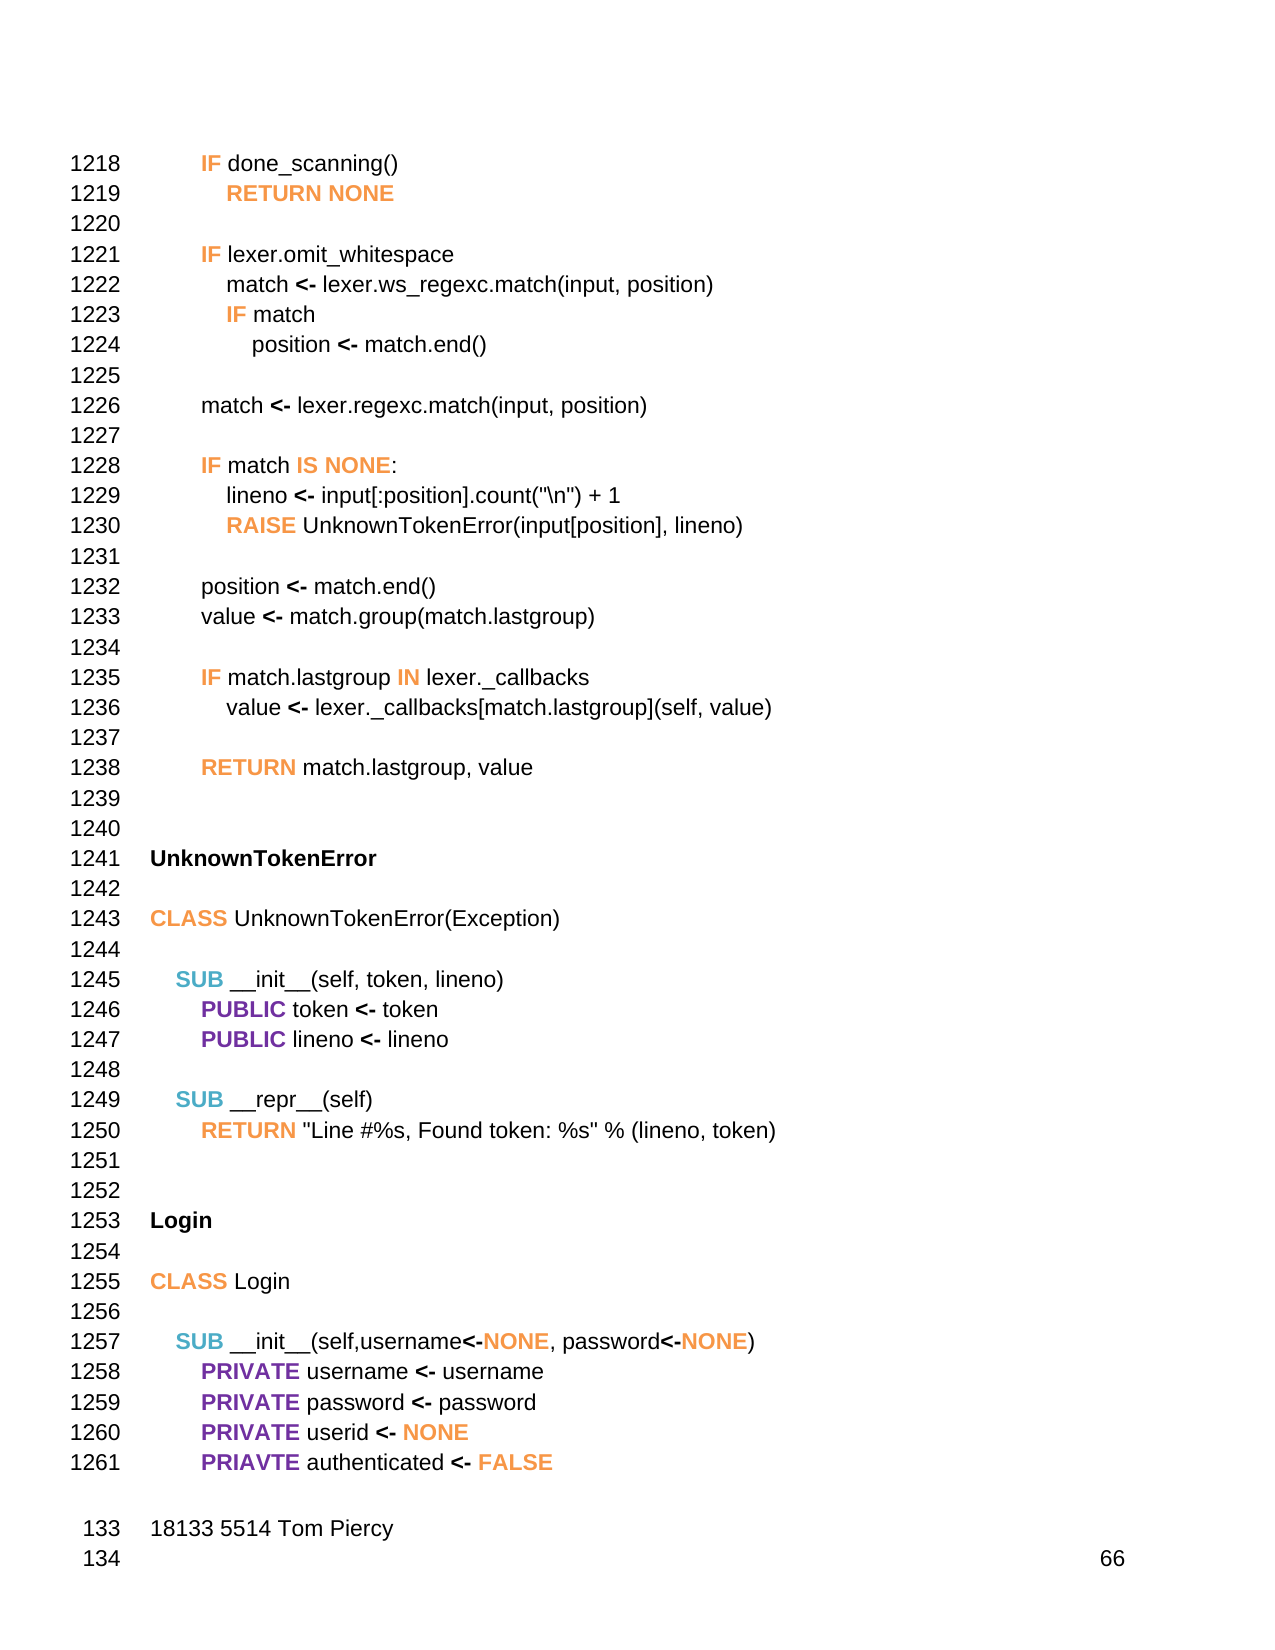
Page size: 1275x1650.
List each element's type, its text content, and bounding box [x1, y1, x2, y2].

text RETURN "Line #%s, Found token: %s" % (lineno, token) [150, 1117, 1125, 1143]
text RETURN NONE [150, 180, 1125, 207]
text IF done_scanning() [150, 150, 1125, 176]
text CLASS Login [150, 1268, 1125, 1294]
text SUB __init__(self, token, lineno) [150, 966, 1125, 992]
text value <- match.group(match.lastgroup) [150, 603, 1125, 629]
text IF match [150, 301, 1125, 327]
text match <- lexer.ws_regexc.match(input, position) [150, 271, 1125, 297]
text position <- match.end() [150, 331, 1125, 358]
text value <- lexer._callbacks[match.lastgroup](self, value) [150, 694, 1125, 720]
text lineno <- input[:position].count("\n") + 1 [150, 482, 1125, 509]
text RAISE UnknownTokenError(input[position], lineno) [150, 512, 1125, 539]
text PRIVATE username <- username [150, 1358, 1125, 1385]
text SUB __repr__(self) [150, 1086, 1125, 1113]
text UnknownTokenError [150, 845, 1125, 871]
text IF match IS NONE: [150, 452, 1125, 478]
text PUBLIC lineno <- lineno [150, 1026, 1125, 1052]
text RETURN match.lastgroup, value [150, 754, 1125, 781]
text Login [150, 1207, 1125, 1234]
text CLASS UnknownTokenError(Exception) [150, 905, 1125, 932]
text PRIVATE userid <- NONE [150, 1419, 1125, 1445]
text position <- match.end() [150, 573, 1125, 599]
text PRIAVTE authenticated <- FALSE [150, 1449, 1125, 1475]
text IF lexer.omit_whitespace [150, 241, 1125, 267]
text PRIVATE password <- password [150, 1388, 1125, 1415]
text PUBLIC token <- token [150, 996, 1125, 1022]
text SUB __init__(self,username<-NONE, password<-NONE) [150, 1328, 1125, 1354]
text IF match.lastgroup IN lexer._callbacks [150, 663, 1125, 690]
text match <- lexer.regexc.match(input, position) [150, 392, 1125, 418]
